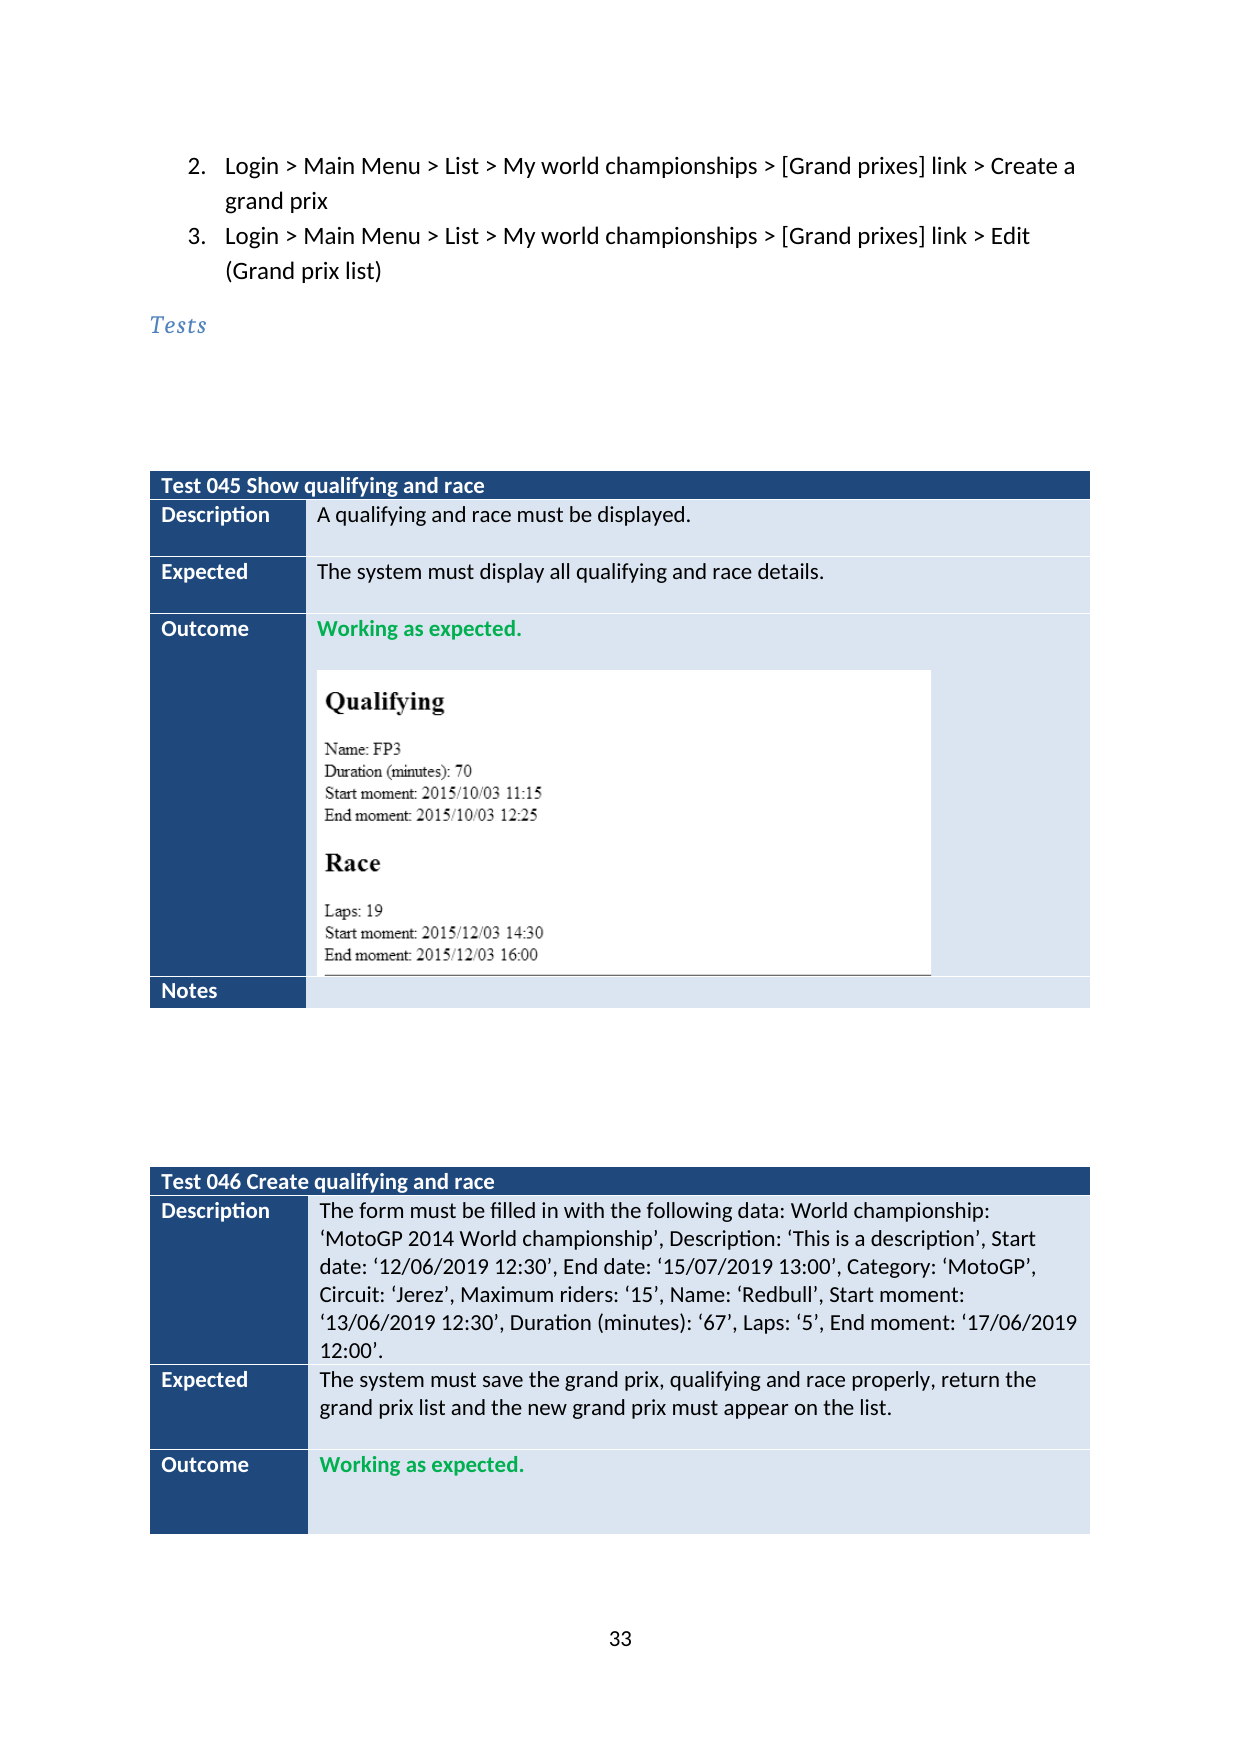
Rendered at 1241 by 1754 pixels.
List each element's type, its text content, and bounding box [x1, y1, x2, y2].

table_cell Description [150, 1196, 308, 1364]
table_cell Working as expected. [306, 614, 1090, 976]
table_cell [306, 977, 1090, 1008]
table_cell The system must save the grand prix, qualifying and race properly, return the grand prix list and the new grand prix must appear on the list. [308, 1365, 1090, 1449]
list Login > Main Menu > List > My world championships > [Grand prixes] link > Create a grand prix [187, 150, 1090, 216]
table_cell Expected [150, 1365, 308, 1449]
table_cell Expected [150, 557, 306, 613]
table_cell Outcome [150, 614, 306, 976]
table_cell Description [150, 500, 306, 556]
table_cell The form must be filled in with the following data: World championship: ‘MotoGP 2014 World championship’, Description: ‘This is a description’, Start date: ‘12/06/2019 12:30’, End date: ‘15/07/2019 13:00’, Category: ‘MotoGP’, Circuit: ‘Jerez’, Maximum riders: ‘15’, Name: ‘Redbull’, Start moment: ‘13/06/2019 12:30’, Duration (minutes): ‘67’, Laps: ‘5’, End moment: ‘17/06/2019 12:00’. [308, 1196, 1090, 1364]
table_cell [308, 1450, 1090, 1534]
table_cell A qualifying and race must be displayed. [306, 500, 1090, 556]
table_cell Outcome [150, 1450, 308, 1534]
table_cell The system must display all qualifying and race details. [306, 557, 1090, 613]
table_header Test 045 Show qualifying and race [150, 471, 1090, 499]
picture [316, 670, 932, 976]
table_cell Notes [150, 977, 306, 1008]
list Login > Main Menu > List > My world championships > [Grand prixes] link > Edit (Grand prix list) [187, 220, 1090, 286]
subtitle Tests [150, 311, 1090, 339]
table_header Test 046 Create qualifying and race [150, 1167, 1090, 1195]
